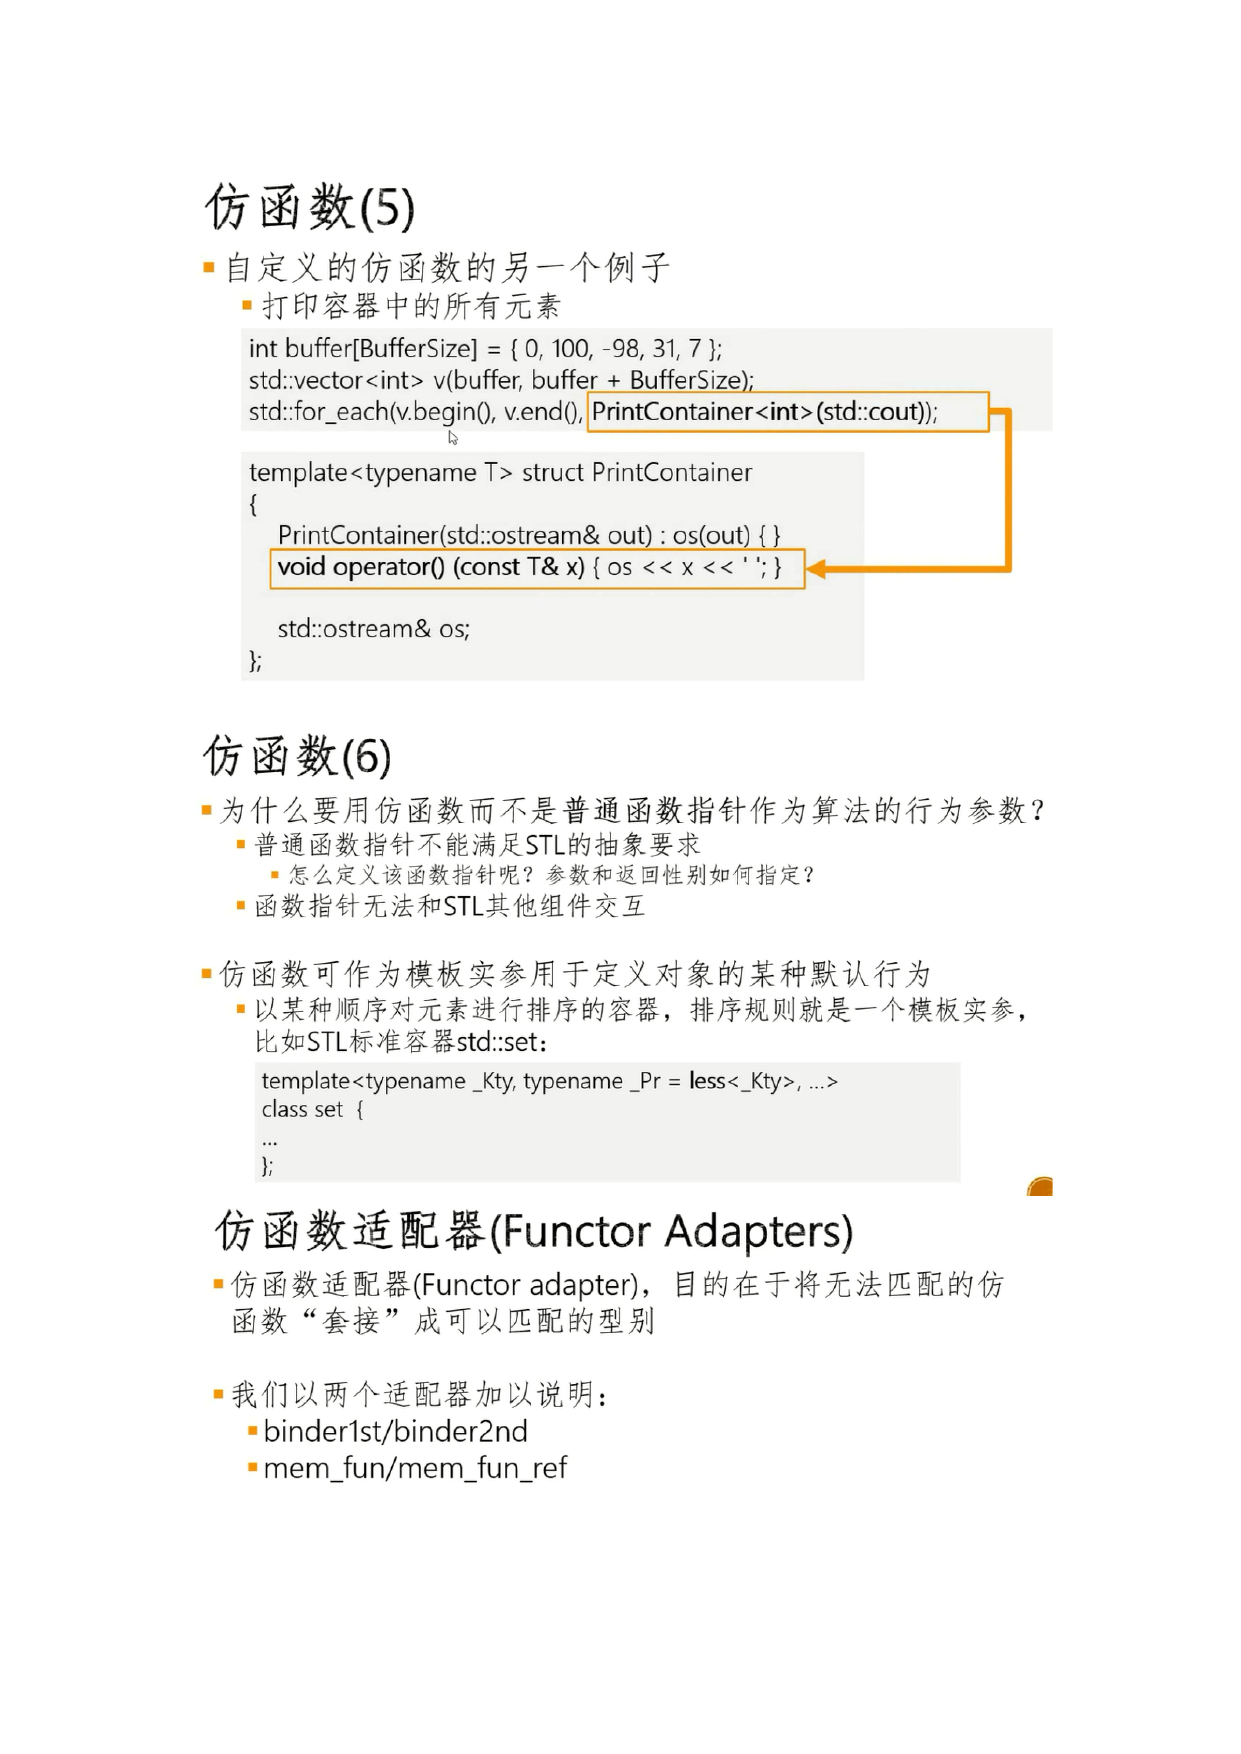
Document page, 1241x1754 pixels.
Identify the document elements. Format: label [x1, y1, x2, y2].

picture [187, 162, 1053, 700]
picture [187, 1202, 1053, 1524]
picture [187, 714, 1053, 1196]
